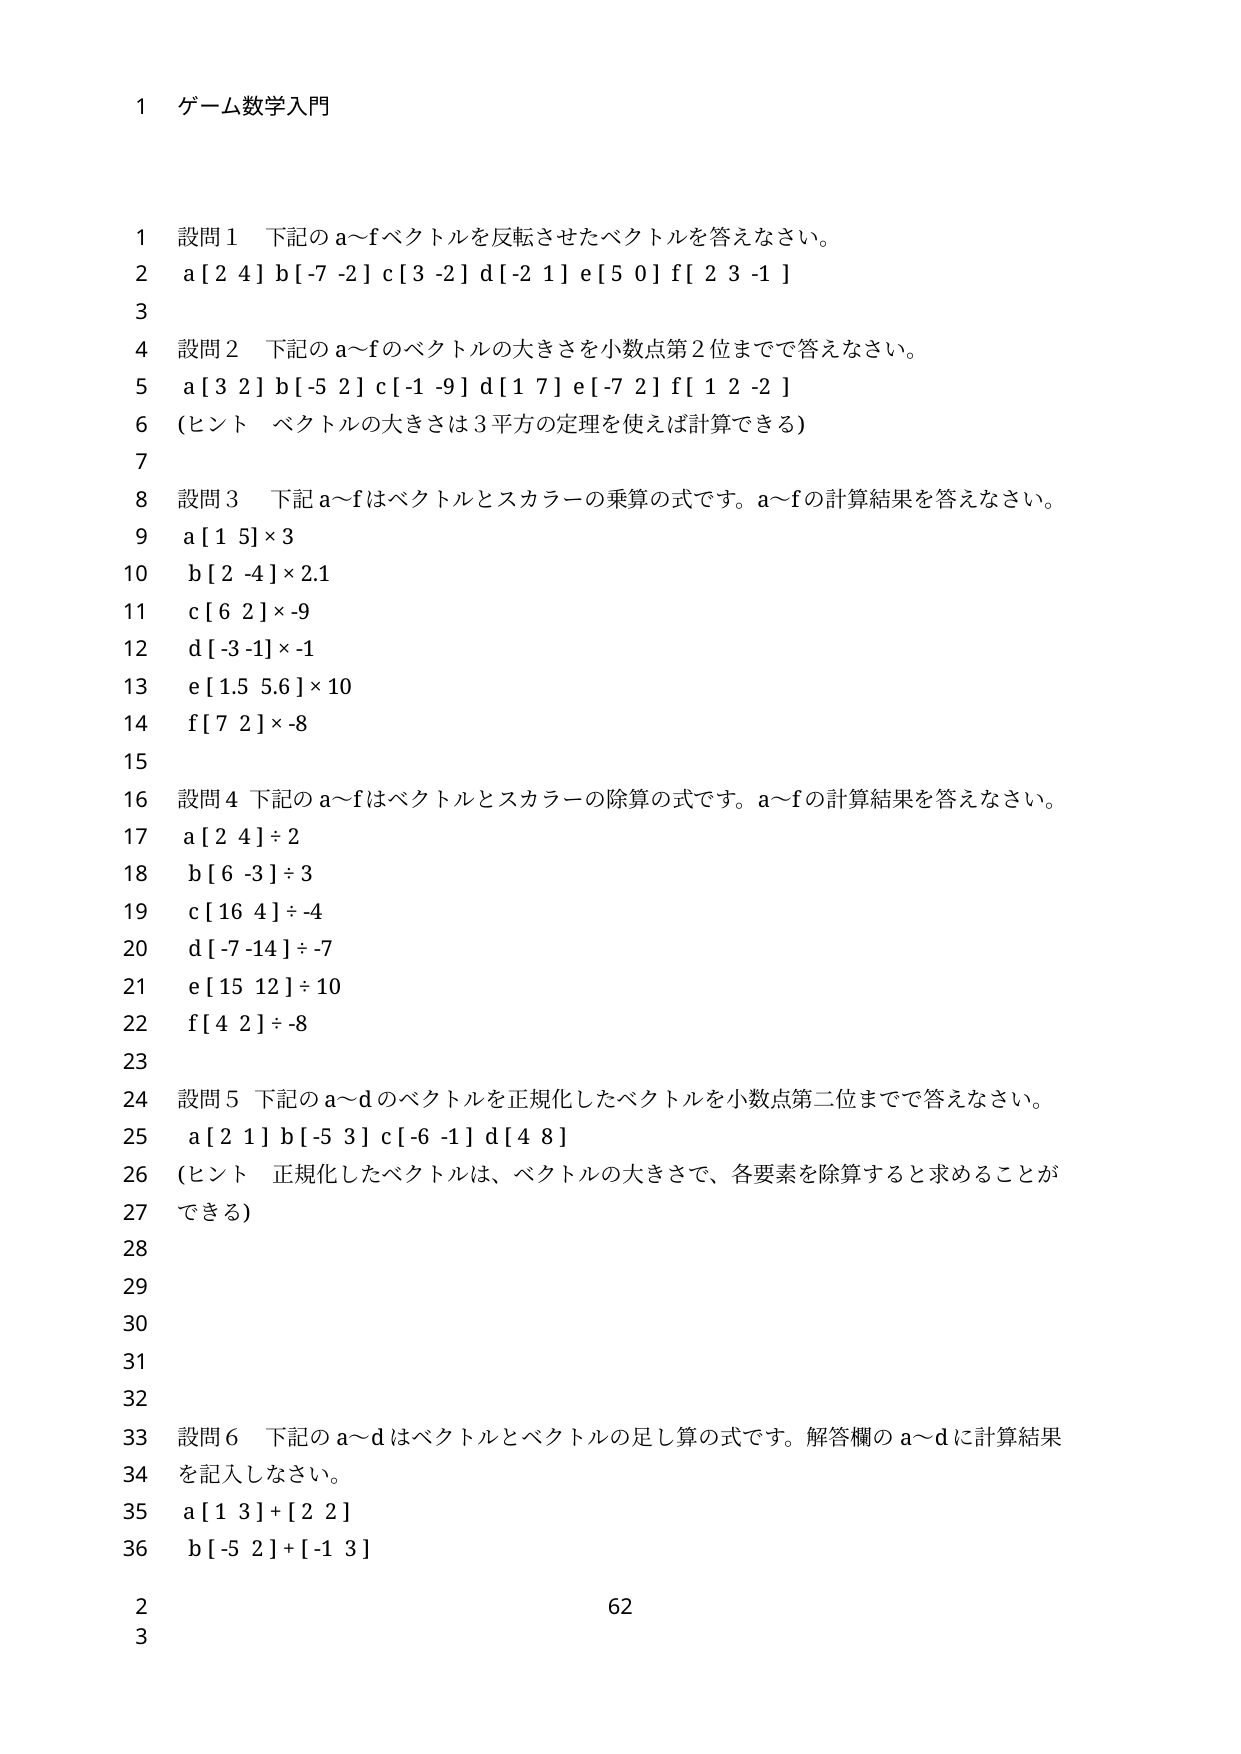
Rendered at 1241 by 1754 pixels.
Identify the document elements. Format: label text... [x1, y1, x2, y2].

text a [ 1 3 ] + [ 2 2 ] [177, 1492, 1063, 1529]
text a [ 3 2 ] b [ -5 2 ] c [ -1 -9 ] d [ 1 7 ] e [ -7 2 ] f [ 1 2 -2 ] [177, 367, 1063, 404]
text c [ 16 4 ] ÷ -4 [177, 892, 1063, 929]
text a [ 1 5] × 3 [177, 517, 1063, 554]
text 設問１ 下記のa～fベクトルを反転させたベクトルを答えなさい。 [177, 217, 1063, 254]
text 設問4 下記のa～fはベクトルとスカラーの除算の式です。a～fの計算結果を答えなさい。 [177, 779, 1063, 817]
text a [ 2 4 ] b [ -7 -2 ] c [ 3 -2 ] d [ -2 1 ] e [ 5 0 ] f [ 2 3 -1 ] [177, 254, 1063, 292]
text f [ 7 2 ] × -8 [177, 704, 1063, 742]
text 設問３ 下記a～fはベクトルとスカラーの乗算の式です。a～fの計算結果を答えなさい。 [177, 479, 1063, 517]
text e [ 1.5 5.6 ] × 10 [177, 667, 1063, 704]
text (ヒント 正規化したベクトルは、ベクトルの大きさで、各要素を除算すると求めることができる) [177, 1154, 1063, 1229]
text c [ 6 2 ] × -9 [177, 592, 1063, 629]
text 設問５ 下記のa～dのベクトルを正規化したベクトルを小数点第二位までで答えなさい。 [177, 1079, 1063, 1117]
text 設問６ 下記のa～dはベクトルとベクトルの足し算の式です。解答欄のa～dに計算結果を記入しなさい。 [177, 1417, 1063, 1492]
text a [ 2 1 ] b [ -5 3 ] c [ -6 -1 ] d [ 4 8 ] [177, 1117, 1063, 1154]
text (ヒント ベクトルの大きさは３平方の定理を使えば計算できる) [177, 404, 1063, 442]
text e [ 15 12 ] ÷ 10 [177, 967, 1063, 1004]
text f [ 4 2 ] ÷ -8 [177, 1004, 1063, 1042]
text d [ -3 -1] × -1 [177, 629, 1063, 667]
text a [ 2 4 ] ÷ 2 [177, 817, 1063, 854]
text b [ -5 2 ] + [ -1 3 ] [177, 1529, 1063, 1567]
text b [ 6 -3 ] ÷ 3 [177, 854, 1063, 892]
text d [ -7 -14 ] ÷ -7 [177, 929, 1063, 967]
text 設問２ 下記のa～fのベクトルの大きさを小数点第２位までで答えなさい。 [177, 329, 1063, 367]
text b [ 2 -4 ] × 2.1 [177, 554, 1063, 592]
